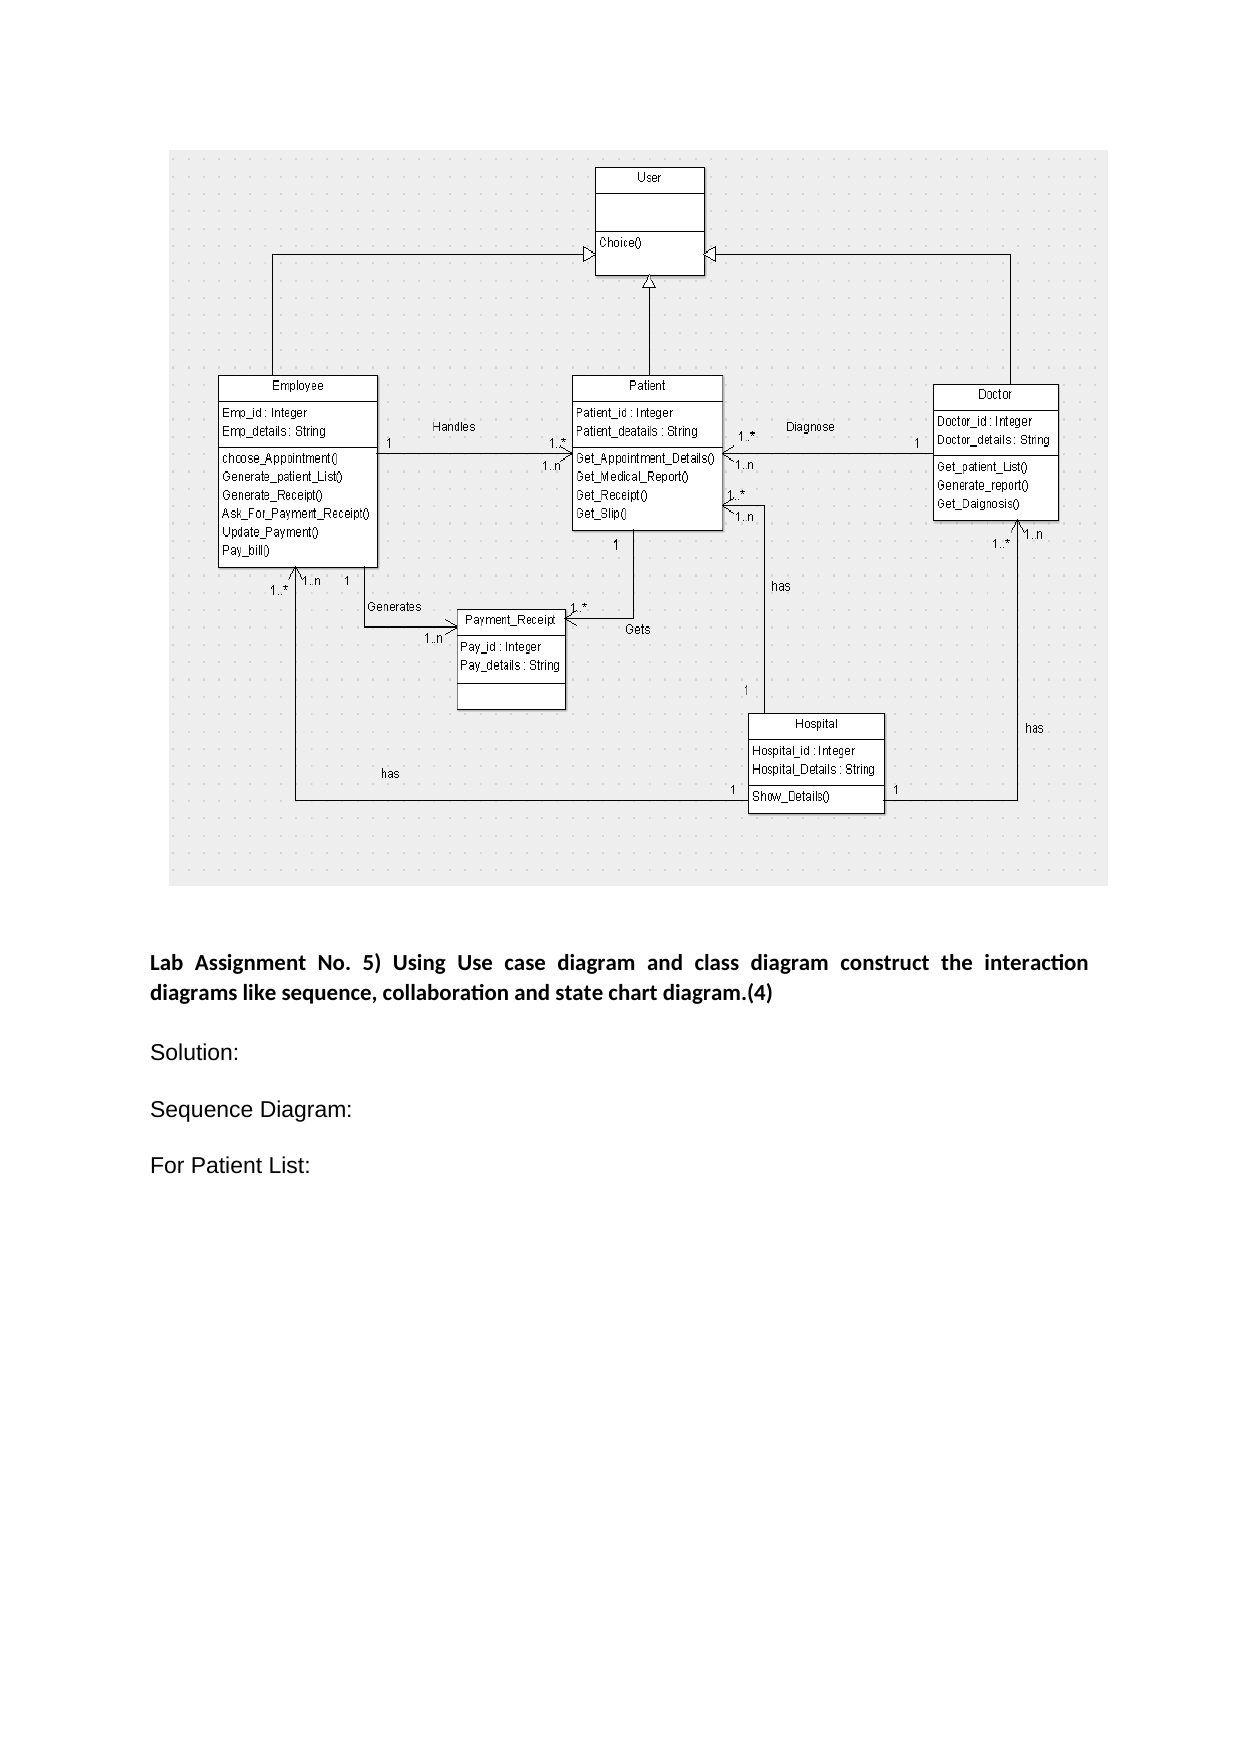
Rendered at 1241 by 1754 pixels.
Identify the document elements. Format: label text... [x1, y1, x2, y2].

text For Patient List: [150, 1152, 1090, 1179]
text Solution: [150, 1039, 1090, 1065]
text Sequence Diagram: [150, 1096, 1090, 1122]
text Lab Assignment No. 5) Using Use case diagram and class diagram construct the interaction diagrams like sequence, collaboration and state chart diagram.(4) [150, 948, 1090, 1006]
